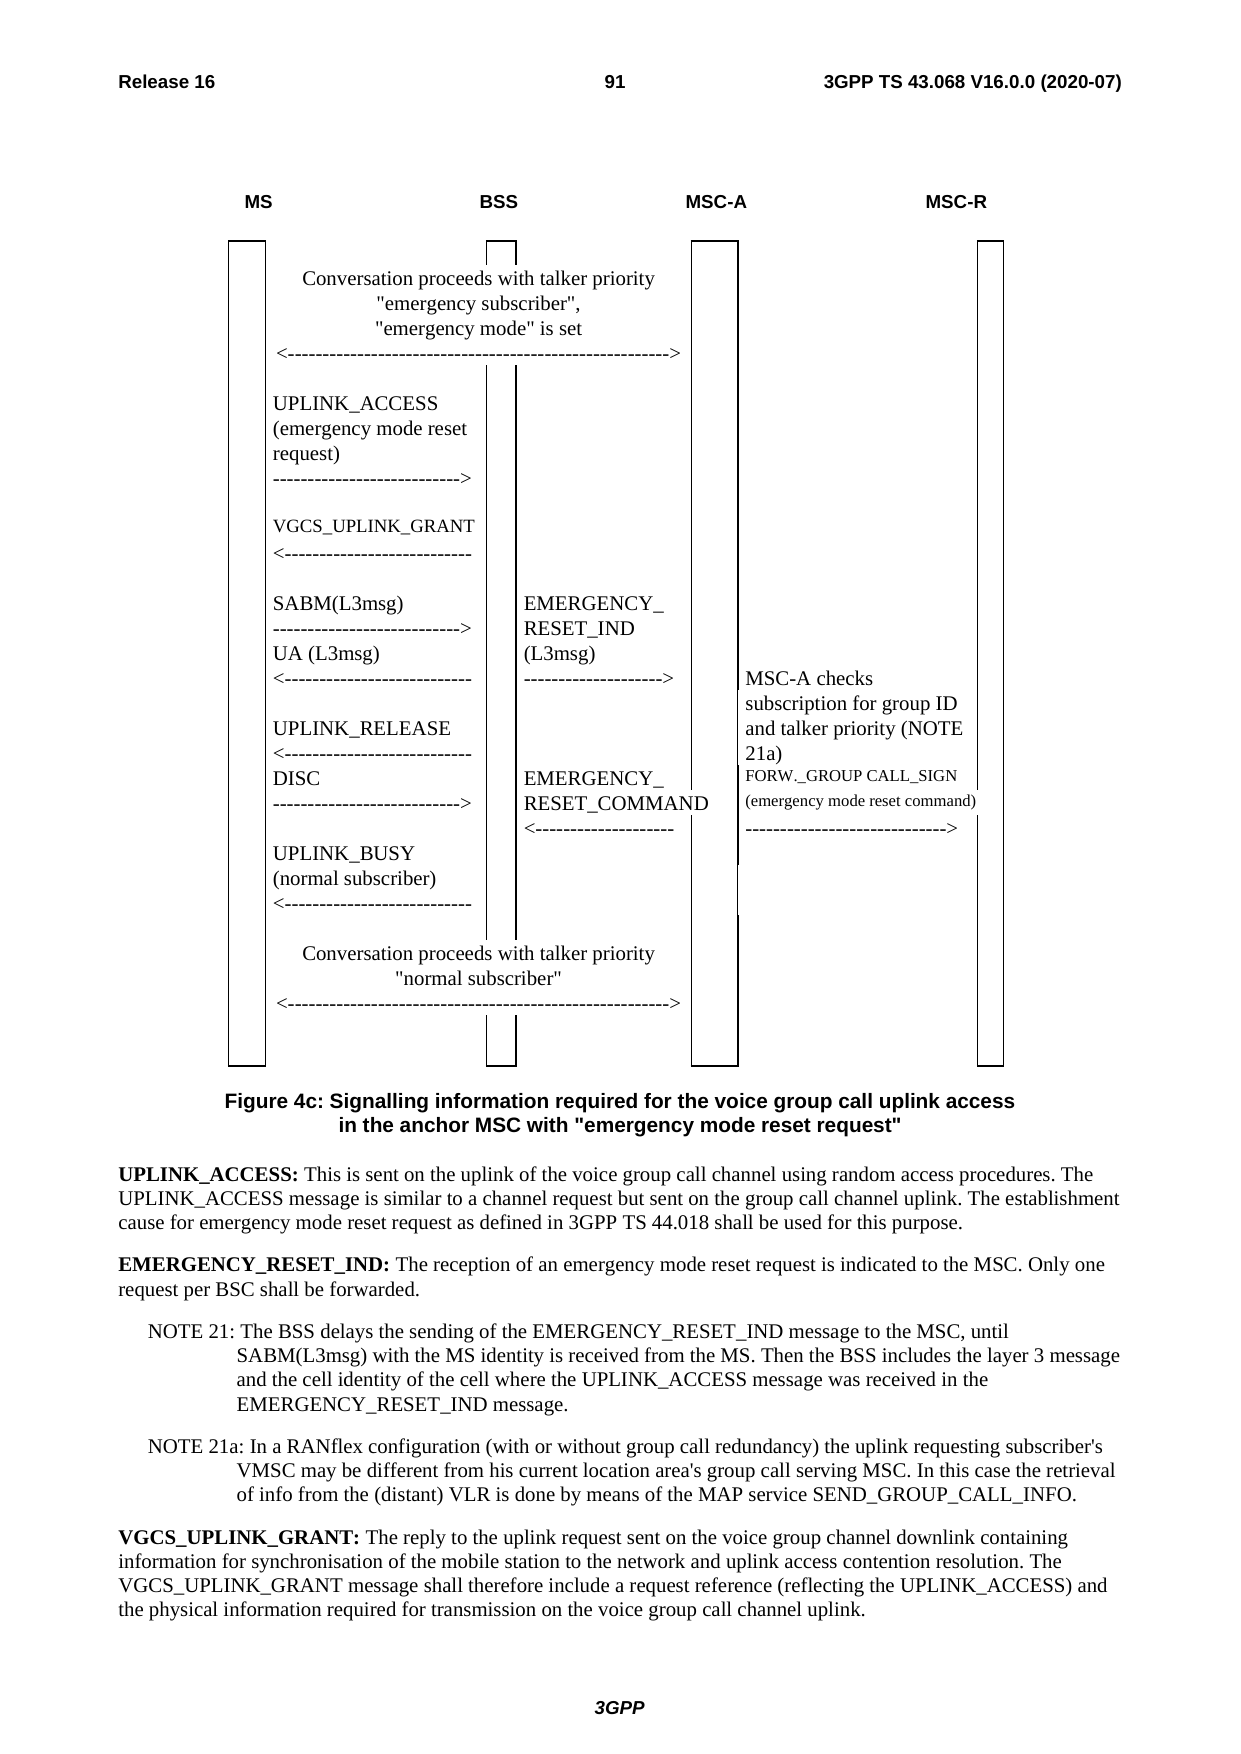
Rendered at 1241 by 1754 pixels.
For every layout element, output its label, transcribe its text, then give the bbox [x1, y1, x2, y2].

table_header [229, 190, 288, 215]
text VGCS_UPLINK_GRANT: The reply to the uplink request sent on the voice group channel downlink containing information for synchronisation of the mobile station to the network and uplink access contention resolution. The VGCS_UPLINK_GRANT message shall therefore include a request reference (reflecting the UPLINK_ACCESS) and the physical information required for transmission on the voice group call channel uplink. [118, 1525, 1122, 1621]
text Figure 4c: Signalling information required for the voice group call uplink access in the anchor MSC with "emergency mode reset request" [118, 1088, 1122, 1136]
text NOTE 21a: In a RANflex configuration (with or without group call redundancy) the uplink requesting subscriber's VMSC may be different from his current location area's group call serving MSC. In this case the retrieval of info from the (distant) VLR is done by means of the MAP service SEND_GROUP_CALL_INFO. [148, 1434, 1122, 1506]
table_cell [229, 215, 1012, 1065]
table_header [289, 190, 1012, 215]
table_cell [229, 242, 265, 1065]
text EMERGENCY_RESET_IND: The reception of an emergency mode reset request is indicated to the MSC. Only one request per BSC shall be forwarded. [118, 1252, 1122, 1301]
text UPLINK_ACCESS: This is sent on the uplink of the voice group call channel using random access procedures. The UPLINK_ACCESS message is similar to a channel request but sent on the group call channel uplink. The establishment cause for emergency mode reset request as defined in 3GPP TS 44.018 shall be used for this purpose. [118, 1161, 1122, 1234]
text NOTE 21: The BSS delays the sending of the EMERGENCY_RESET_IND message to the MSC, until SABM(L3msg) with the MS identity is received from the MS. Then the BSS includes the layer 3 message and the cell identity of the cell where the UPLINK_ACCESS message was received in the EMERGENCY_RESET_IND message. [148, 1319, 1122, 1416]
